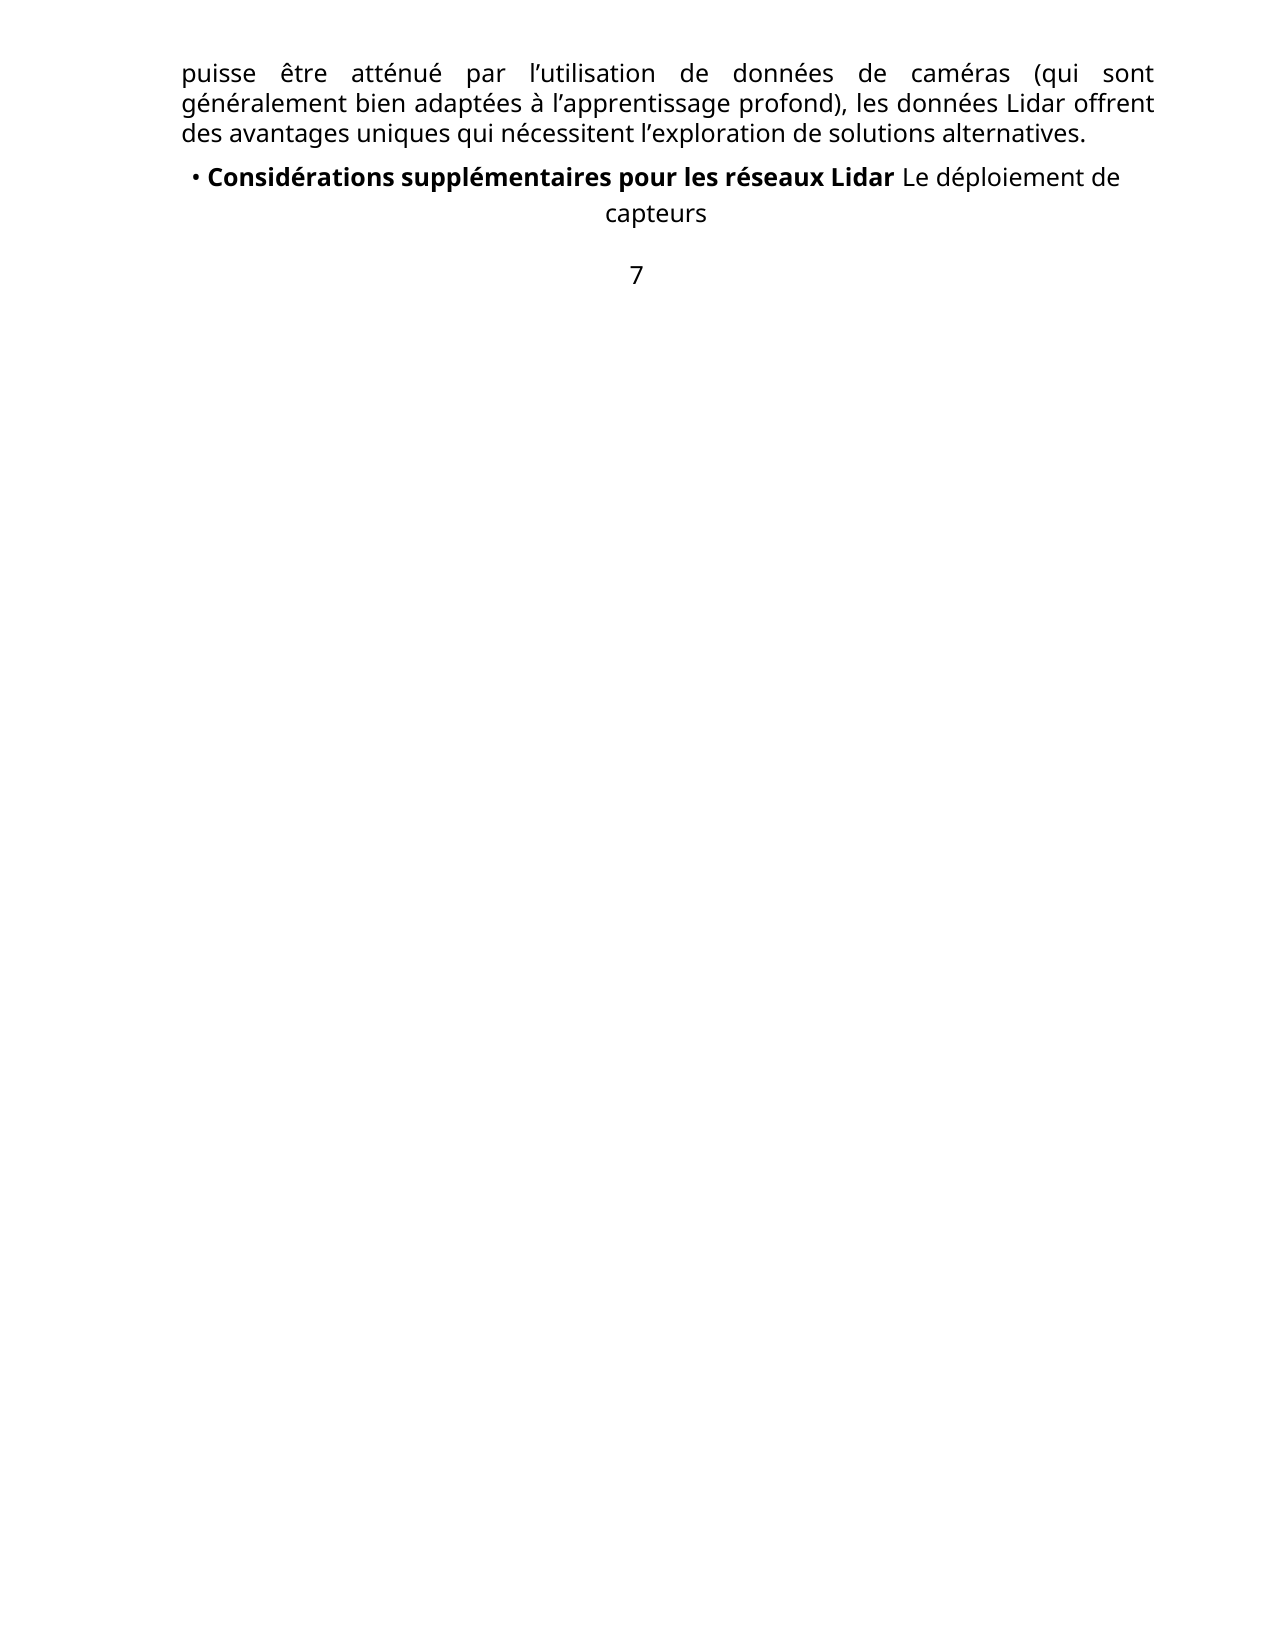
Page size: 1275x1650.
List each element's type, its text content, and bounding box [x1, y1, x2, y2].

text 7 [150, 257, 643, 292]
text • Considérations supplémentaires pour les réseaux Lidar Le déploiement de capteurs [150, 158, 1162, 229]
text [150, 58, 1156, 148]
